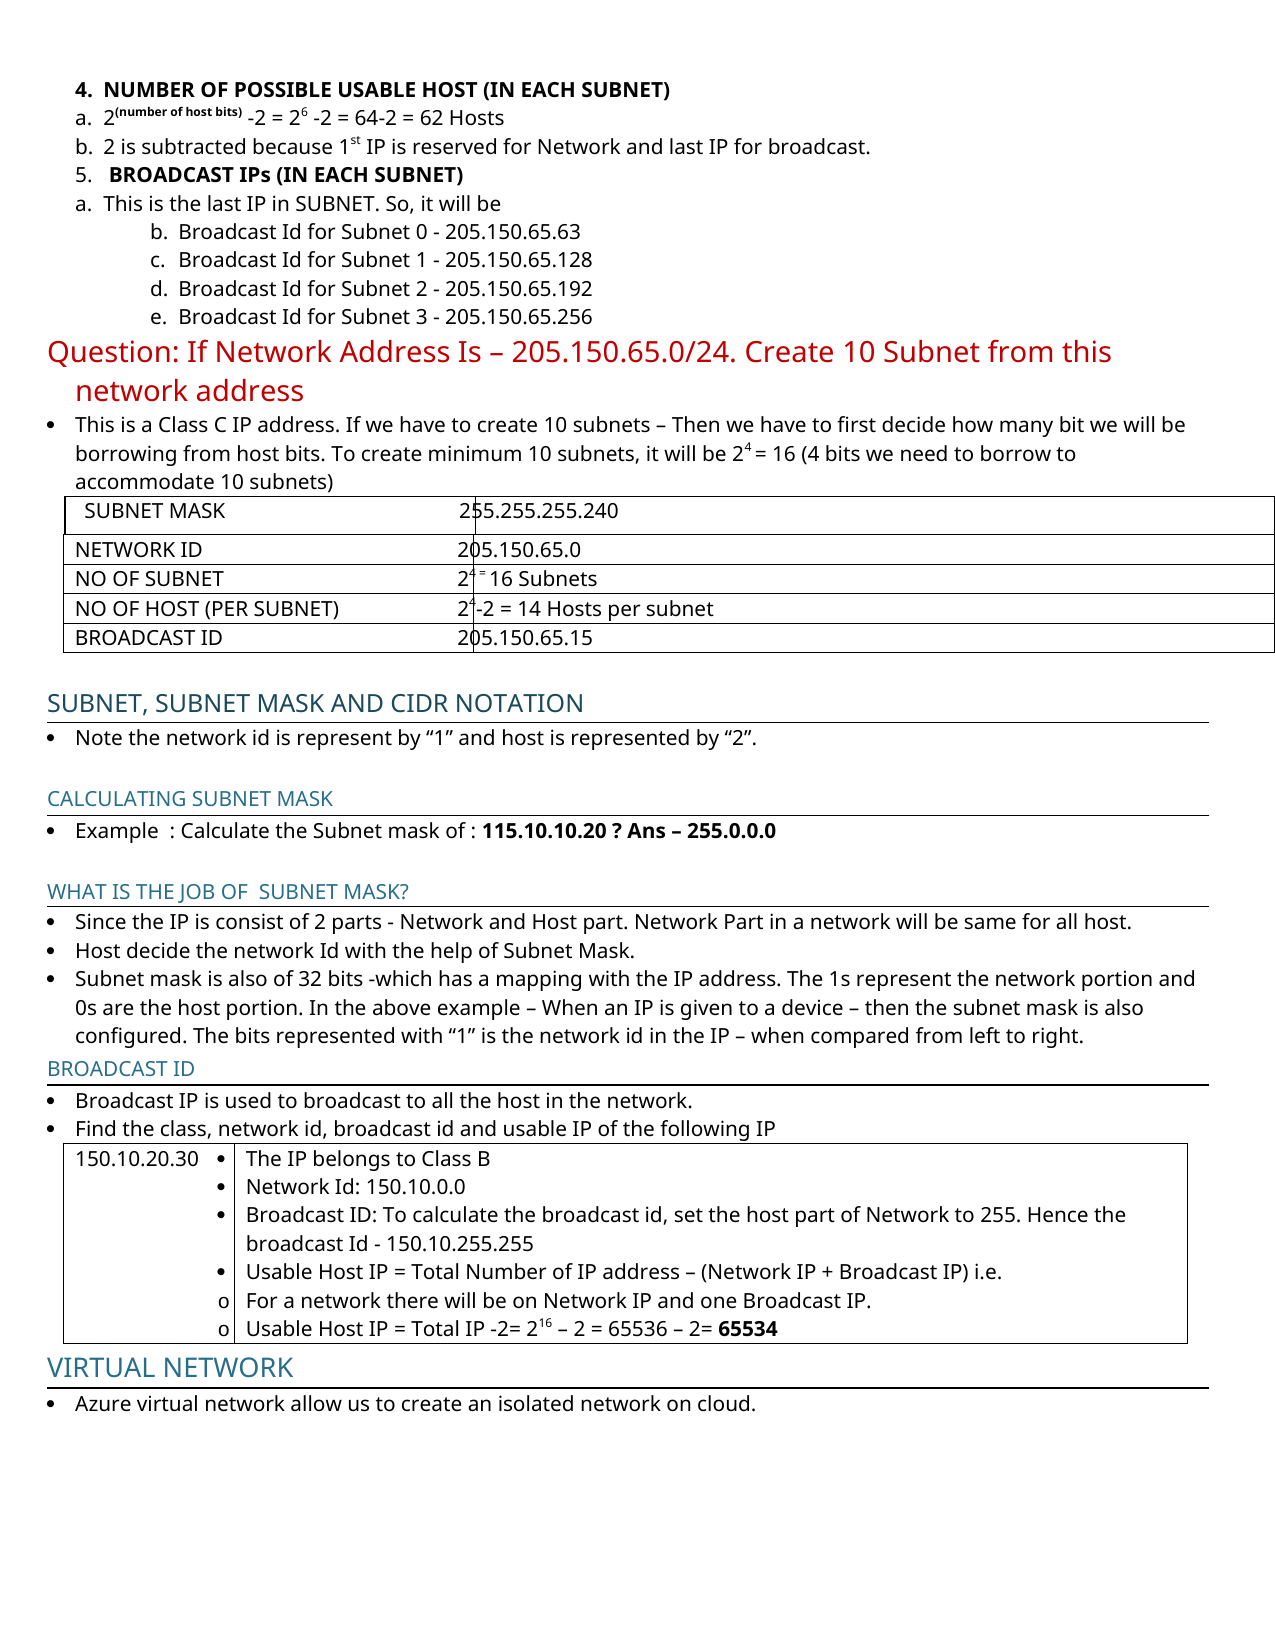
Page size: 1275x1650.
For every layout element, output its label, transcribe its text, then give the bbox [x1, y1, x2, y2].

list NUMBER OF POSSIBLE USABLE HOST (IN EACH SUBNET) [75, 75, 1209, 103]
table_cell NO OF SUBNET [64, 565, 473, 593]
subtitle VIRTUAL NETWORK [47, 1348, 1209, 1387]
list Example : Calculate the Subnet mask of : 115.10.10.20 ? Ans – 255.0.0.0 [47, 816, 1209, 845]
table_header SUBNET MASK [66, 497, 475, 534]
subtitle CALCULATING SUBNET MASK [47, 784, 1209, 815]
table_cell 205.150.65.15 [474, 624, 1274, 652]
subtitle SUBNET, SUBNET MASK AND CIDR NOTATION [47, 686, 1209, 722]
table_cell NETWORK ID [64, 535, 473, 563]
table_cell NO OF HOST (PER SUBNET) [64, 594, 473, 622]
list Broadcast Id for Subnet 1 - 205.150.65.128 [150, 246, 1209, 274]
list Broadcast Id for Subnet 2 - 205.150.65.192 [150, 274, 1209, 302]
list Azure virtual network allow us to create an isolated network on cloud. [47, 1389, 1209, 1417]
table_header 150.10.20.30 [64, 1144, 234, 1343]
list Find the class, network id, broadcast id and usable IP of the following IP [47, 1114, 1209, 1143]
list 2 is subtracted because 1st IP is reserved for Network and last IP for broadcast. [75, 132, 1209, 160]
list This is the last IP in SUBNET. So, it will be [75, 189, 1209, 217]
list Broadcast Id for Subnet 0 - 205.150.65.63 [150, 217, 1209, 246]
table_cell 24 = 16 Subnets [474, 565, 1274, 593]
subtitle WHAT IS THE JOB OF SUBNET MASK? [47, 877, 1209, 906]
list This is a Class C IP address. If we have to create 10 subnets – Then we have to first decide how many bit we will be borrowing from host bits. To create minimum 10 subnets, it will be 24 = 16 (4 bits we need to borrow to accommodate 10 subnets) [47, 410, 1209, 496]
table_header 255.255.255.240 [476, 497, 1274, 534]
text Question: If Network Address Is – 205.150.65.0/24. Create 10 Subnet from this network address [47, 331, 1209, 410]
list 2(number of host bits) -2 = 26 -2 = 64-2 = 62 Hosts [75, 103, 1209, 132]
list Subnet mask is also of 32 bits -which has a mapping with the IP address. The 1s represent the network portion and 0s are the host portion. In the above example – When an IP is given to a device – then the subnet mask is also configured. The bits represented with “1” is the network id in the IP – when compared from left to right. [47, 964, 1209, 1049]
list Host decide the network Id with the help of Subnet Mask. [47, 936, 1209, 964]
list Since the IP is consist of 2 parts - Network and Host part. Network Part in a network will be same for all host. [47, 907, 1209, 936]
table_cell 205.150.65.0 [474, 535, 1274, 563]
table_cell BROADCAST ID [64, 624, 473, 652]
table_cell 24-2 = 14 Hosts per subnet [474, 594, 1274, 622]
subtitle BROADCAST ID [47, 1054, 1209, 1084]
list Note the network id is represent by “1” and host is represented by “2”. [47, 723, 1209, 752]
list Broadcast IP is used to broadcast to all the host in the network. [47, 1086, 1209, 1114]
table_header The IP belongs to Class B Network Id: 150.10.0.0 Broadcast ID: To calculate the broadcast id, set the host part of Network to 255. Hence the broadcast Id - 150.10.255.255 Usable Host IP = Total Number of IP address – (Network IP + Broadcast IP) i.e. For a network there will be on Network IP and one Broadcast IP. Usable Host IP = Total IP -2= 216 – 2 = 65536 – 2= 65534 [235, 1144, 1187, 1343]
list Broadcast Id for Subnet 3 - 205.150.65.256 [150, 302, 1209, 331]
list BROADCAST IPs (IN EACH SUBNET) [75, 160, 1209, 189]
